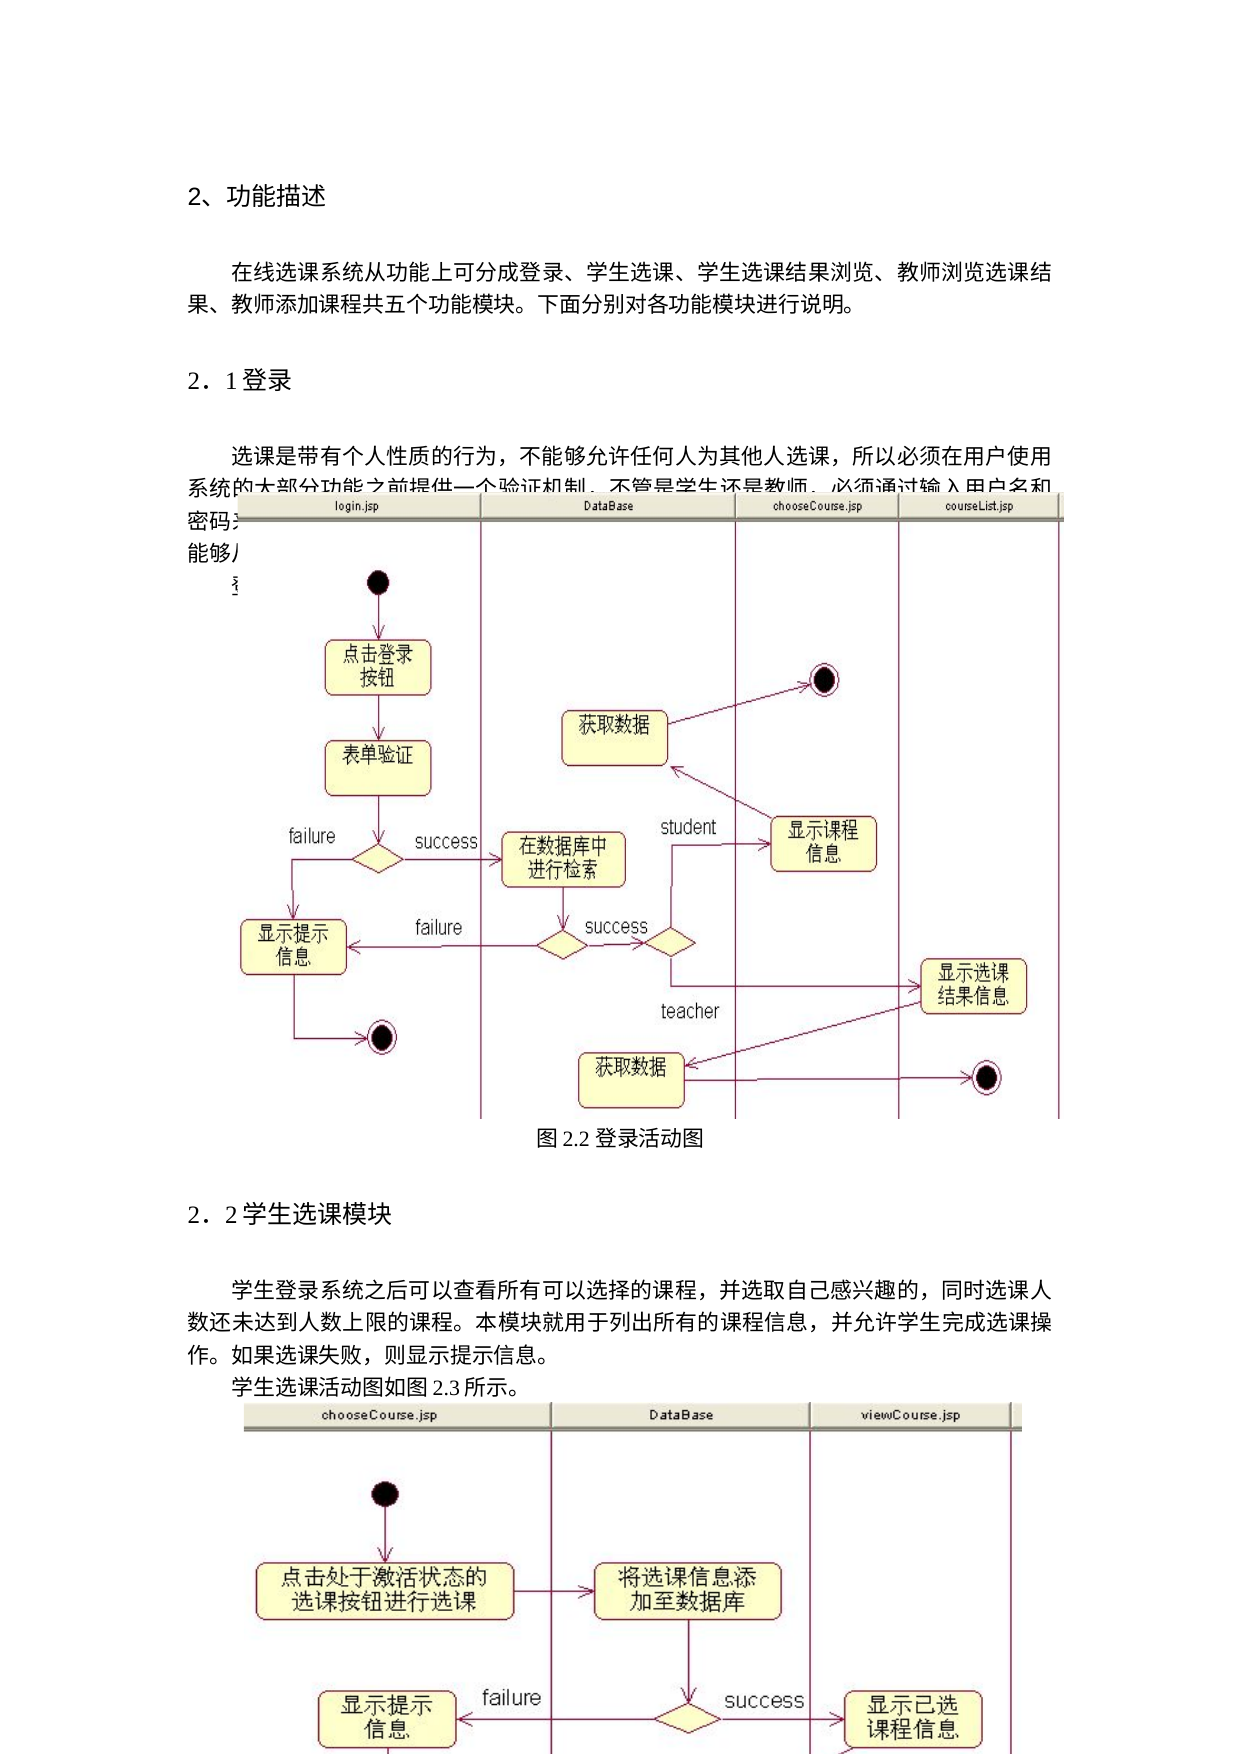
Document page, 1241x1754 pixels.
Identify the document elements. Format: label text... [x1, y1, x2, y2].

text 图2.2 登录活动图 [187, 1121, 1053, 1153]
text 学生登录系统之后可以查看所有可以选择的课程，并选取自己感兴趣的，同时选课人数还未达到人数上限的课程。本模块就用于列出所有的课程信息，并允许学生完成选课操作。如果选课失败，则显示提示信息。 [187, 1272, 1053, 1370]
text 登录流程如图2.2所示。 [187, 568, 237, 601]
text 选课是带有个人性质的行为，不能够允许任何人为其他人选课，所以必须在用户使用系统的大部分功能之前提供一个验证机制，不管是学生还是教师，必须通过输入用户名和密码来进入系统。同时学生在查看自己的课程情况时，系统也必须知道当前用户是谁，才能够从数据库中选取出来对应的记录。 [187, 438, 1053, 568]
text 学生选课活动图如图2.3所示。 [187, 1370, 1053, 1402]
picture [243, 1402, 1022, 1754]
subtitle 2．1登录 [187, 346, 1053, 411]
subtitle 2．2学生选课模块 [187, 1180, 1053, 1245]
text 在线选课系统从功能上可分成登录、学生选课、学生选课结果浏览、教师浏览选课结果、教师添加课程共五个功能模块。下面分别对各功能模块进行说明。 [187, 254, 1053, 319]
subtitle 2、功能描述 [187, 162, 1053, 227]
picture [237, 492, 1064, 1119]
